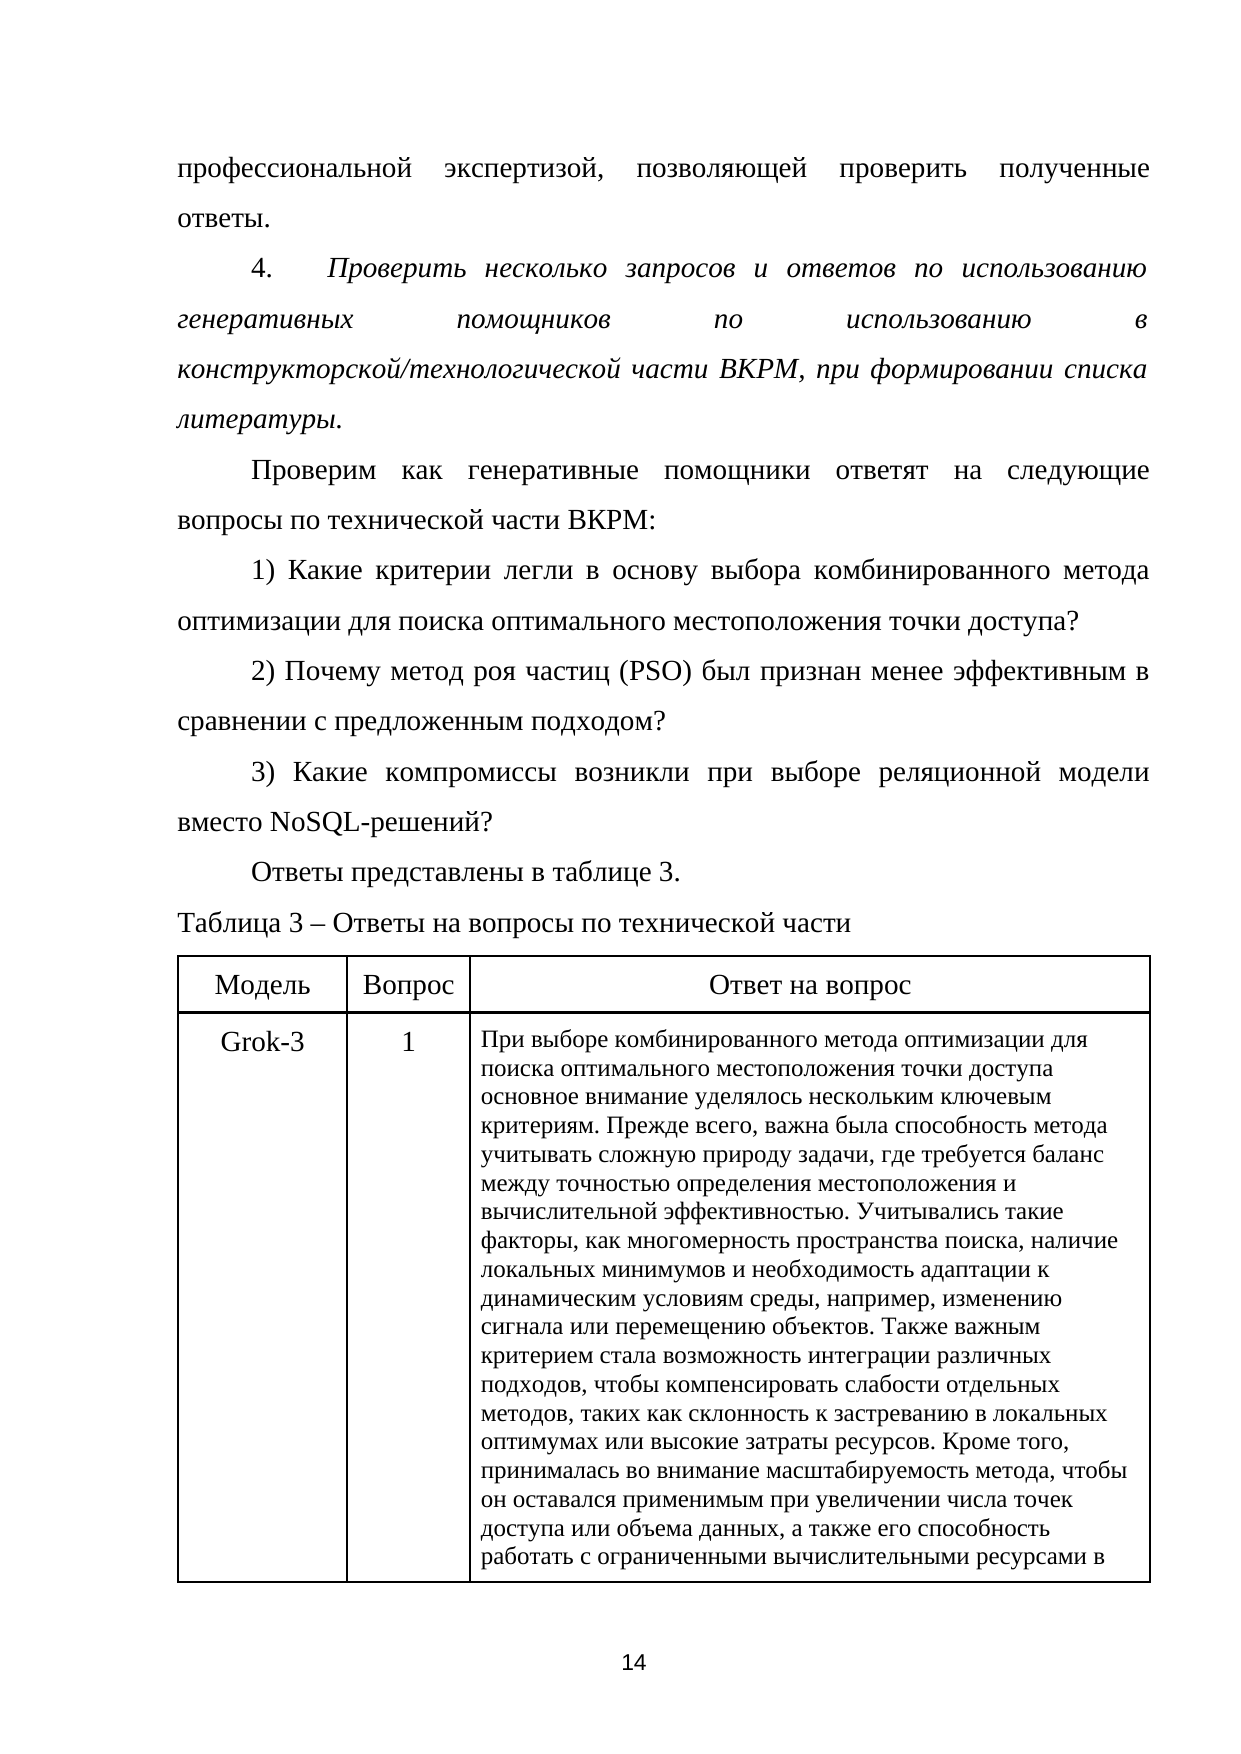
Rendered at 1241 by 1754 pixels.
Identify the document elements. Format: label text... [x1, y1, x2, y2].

table_header Ответ на вопрос [471, 957, 1149, 1011]
text 3) Какие компромиссы возникли при выборе реляционной модели вместо NoSQL-решений? [177, 754, 1151, 838]
table_cell Grok-3 [179, 1014, 346, 1581]
text 1) Какие критерии легли в основу выбора комбинированного метода оптимизации для поиска оптимального местоположения точки доступа? [177, 552, 1151, 636]
table_cell 1 [348, 1014, 469, 1581]
text Проверим как генеративные помощники ответят на следующие вопросы по технической части ВКРМ: [177, 452, 1151, 536]
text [177, 150, 1151, 234]
text Таблица 3 – Ответы на вопросы по технической части [177, 905, 1151, 938]
text 4. Проверить несколько запросов и ответов по использованию генеративных помощников по использованию в конструкторской/технологической части ВКРМ, при формировании списка литературы. [177, 251, 1151, 435]
text 2) Почему метод роя частиц (PSO) был признан менее эффективным в сравнении с предложенным подходом? [177, 653, 1151, 737]
table_header Вопрос [348, 957, 469, 1011]
table_header Модель [179, 957, 346, 1011]
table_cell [471, 1014, 1149, 1581]
text Ответы представлены в таблице 3. [177, 854, 1151, 888]
